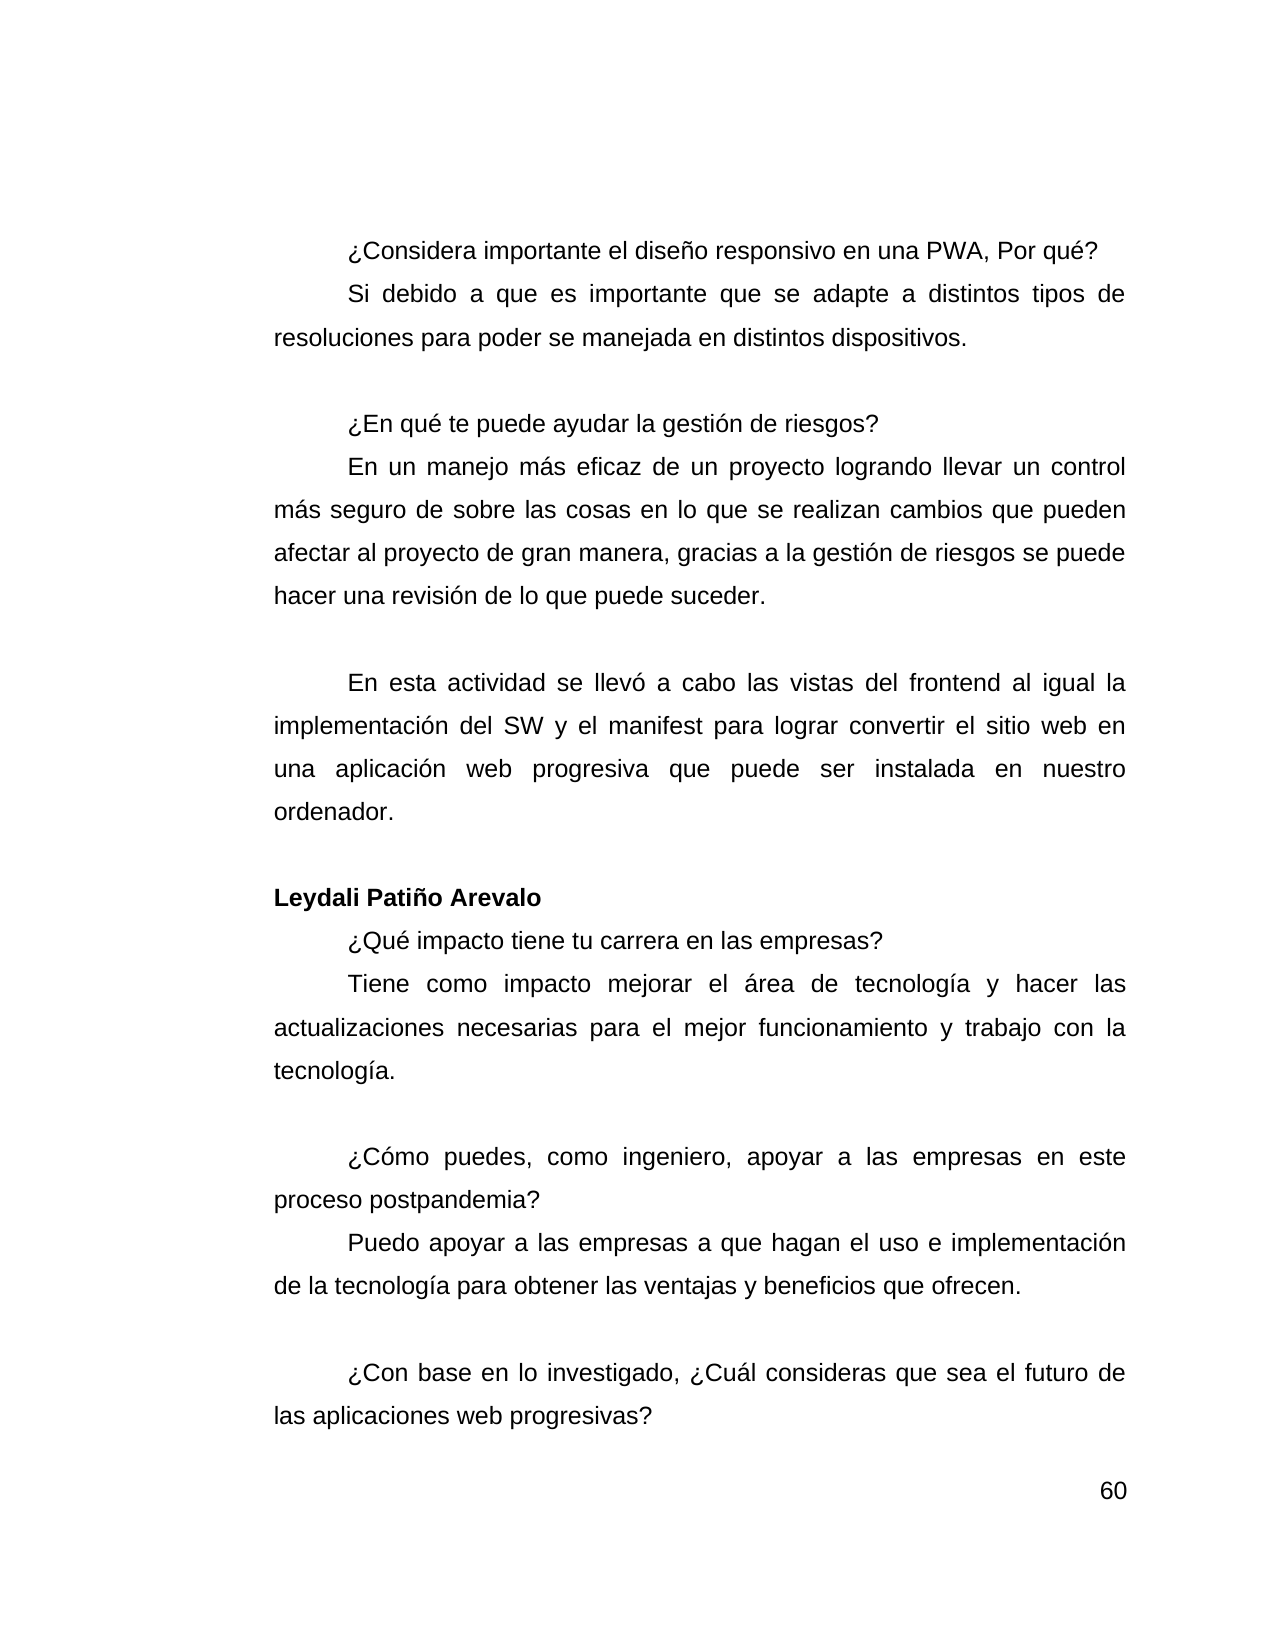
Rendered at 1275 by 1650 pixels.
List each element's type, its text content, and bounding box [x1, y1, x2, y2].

text ¿En qué te puede ayudar la gestión de riesgos? [273, 409, 1127, 437]
text ¿Considera importante el diseño responsivo en una PWA, Por qué? [273, 236, 1127, 265]
text Puedo apoyar a las empresas a que hagan el uso e implementación de la tecnología para obtener las ventajas y beneficios que ofrecen. [273, 1228, 1127, 1300]
text Tiene como impacto mejorar el área de tecnología y hacer las actualizaciones necesarias para el mejor funcionamiento y trabajo con la tecnología. [273, 969, 1127, 1084]
text ¿Cómo puedes, como ingeniero, apoyar a las empresas en este proceso postpandemia? [273, 1142, 1127, 1214]
text ¿Con base en lo investigado, ¿Cuál consideras que sea el futuro de las aplicaciones web progresivas? [273, 1357, 1127, 1429]
text Leydali Patiño Arevalo [273, 883, 1127, 912]
text ¿Qué impacto tiene tu carrera en las empresas? [273, 926, 1127, 955]
text Si debido a que es importante que se adapte a distintos tipos de resoluciones para poder se manejada en distintos dispositivos. [273, 279, 1127, 351]
text En un manejo más eficaz de un proyecto logrando llevar un control más seguro de sobre las cosas en lo que se realizan cambios que pueden afectar al proyecto de gran manera, gracias a la gestión de riesgos se puede hacer una revisión de lo que puede suceder. [273, 452, 1127, 610]
text En esta actividad se llevó a cabo las vistas del frontend al igual la implementación del SW y el manifest para lograr convertir el sitio web en una aplicación web progresiva que puede ser instalada en nuestro ordenador. [273, 667, 1127, 826]
